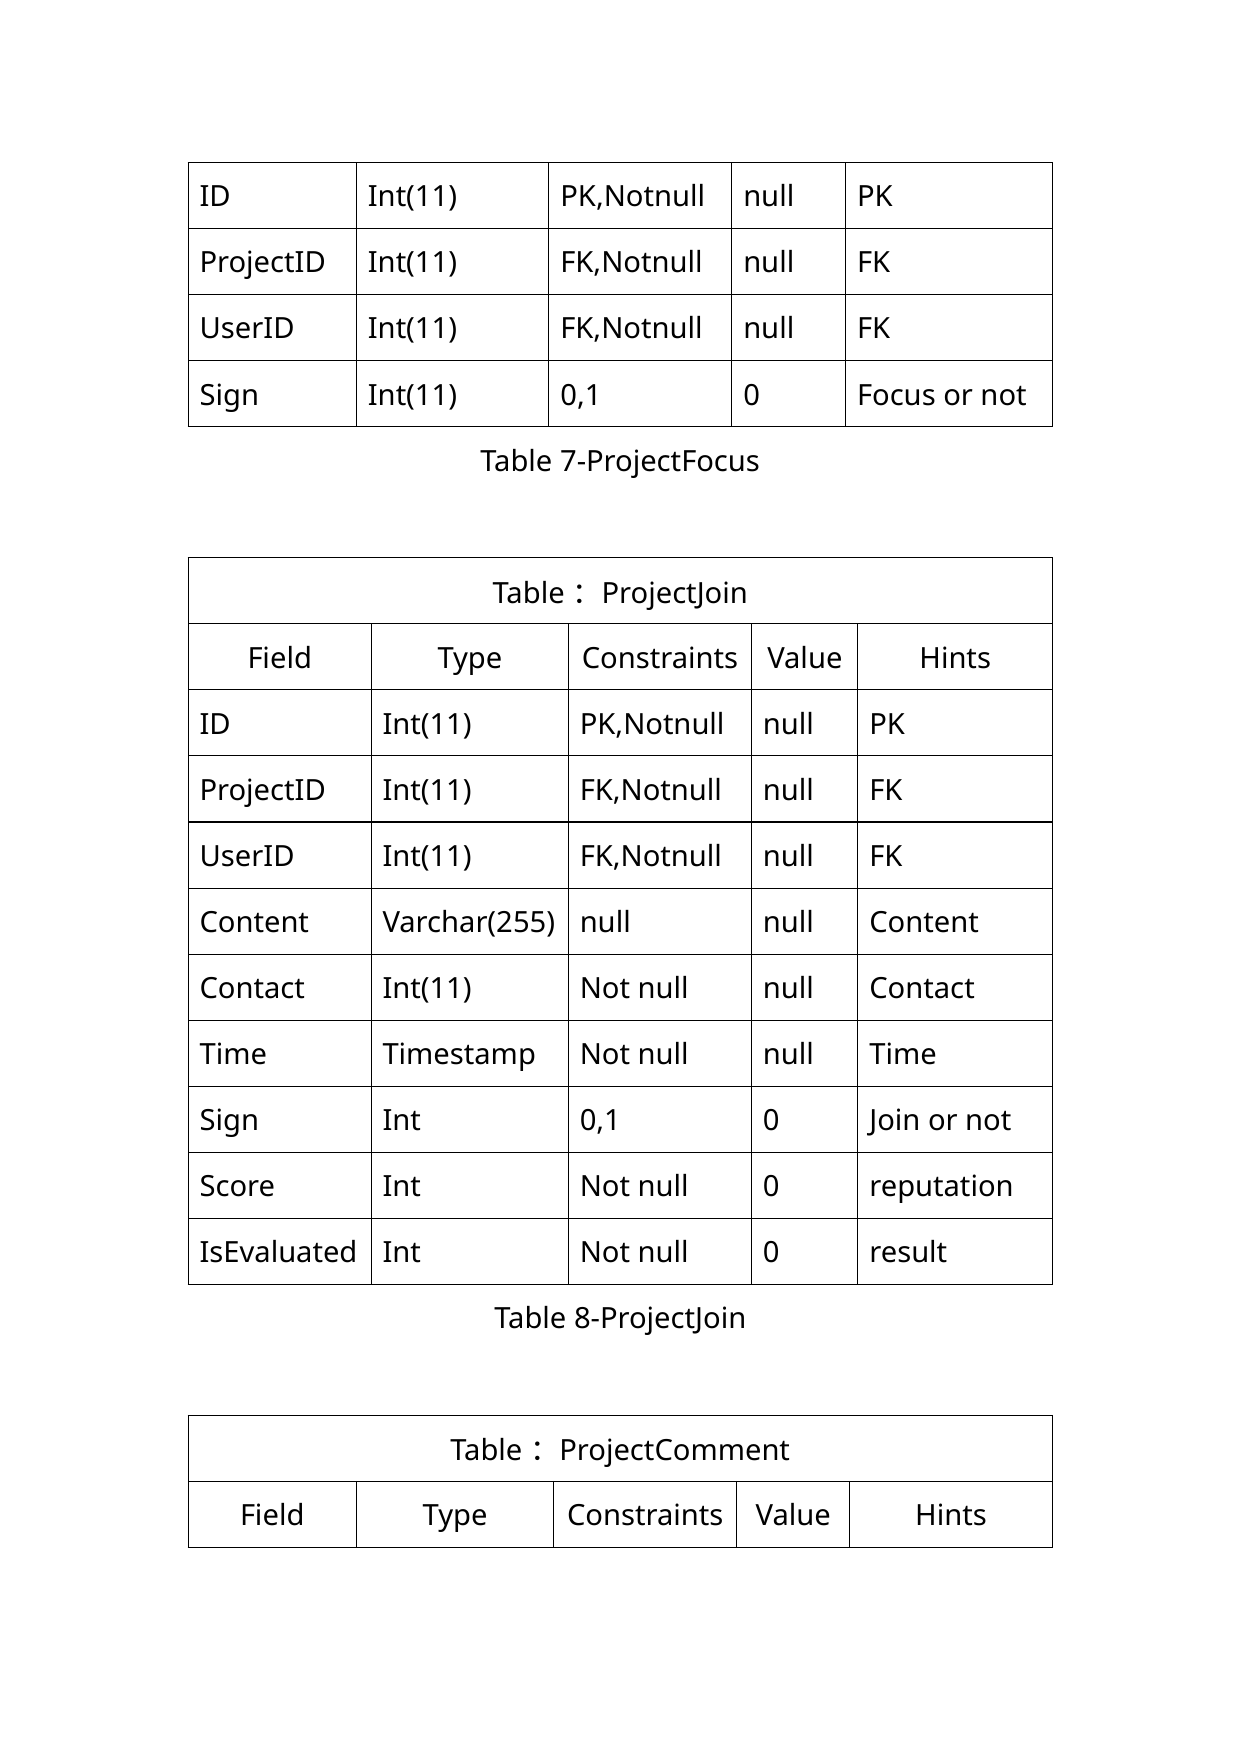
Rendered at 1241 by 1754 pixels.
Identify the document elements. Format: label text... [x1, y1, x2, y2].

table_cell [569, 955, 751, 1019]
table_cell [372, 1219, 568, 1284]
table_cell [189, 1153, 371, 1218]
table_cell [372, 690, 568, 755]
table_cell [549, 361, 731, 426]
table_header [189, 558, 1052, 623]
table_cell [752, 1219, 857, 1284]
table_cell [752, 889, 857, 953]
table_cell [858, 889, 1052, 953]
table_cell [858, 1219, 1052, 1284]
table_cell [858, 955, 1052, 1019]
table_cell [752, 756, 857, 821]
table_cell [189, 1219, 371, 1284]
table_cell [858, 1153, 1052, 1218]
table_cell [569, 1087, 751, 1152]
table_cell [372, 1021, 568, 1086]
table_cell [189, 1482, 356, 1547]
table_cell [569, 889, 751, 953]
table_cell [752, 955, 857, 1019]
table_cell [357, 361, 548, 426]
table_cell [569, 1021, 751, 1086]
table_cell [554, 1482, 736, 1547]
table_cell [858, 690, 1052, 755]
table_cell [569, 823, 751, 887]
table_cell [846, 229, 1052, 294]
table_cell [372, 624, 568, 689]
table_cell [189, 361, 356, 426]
text Table 8-ProjectJoin [187, 1285, 1053, 1350]
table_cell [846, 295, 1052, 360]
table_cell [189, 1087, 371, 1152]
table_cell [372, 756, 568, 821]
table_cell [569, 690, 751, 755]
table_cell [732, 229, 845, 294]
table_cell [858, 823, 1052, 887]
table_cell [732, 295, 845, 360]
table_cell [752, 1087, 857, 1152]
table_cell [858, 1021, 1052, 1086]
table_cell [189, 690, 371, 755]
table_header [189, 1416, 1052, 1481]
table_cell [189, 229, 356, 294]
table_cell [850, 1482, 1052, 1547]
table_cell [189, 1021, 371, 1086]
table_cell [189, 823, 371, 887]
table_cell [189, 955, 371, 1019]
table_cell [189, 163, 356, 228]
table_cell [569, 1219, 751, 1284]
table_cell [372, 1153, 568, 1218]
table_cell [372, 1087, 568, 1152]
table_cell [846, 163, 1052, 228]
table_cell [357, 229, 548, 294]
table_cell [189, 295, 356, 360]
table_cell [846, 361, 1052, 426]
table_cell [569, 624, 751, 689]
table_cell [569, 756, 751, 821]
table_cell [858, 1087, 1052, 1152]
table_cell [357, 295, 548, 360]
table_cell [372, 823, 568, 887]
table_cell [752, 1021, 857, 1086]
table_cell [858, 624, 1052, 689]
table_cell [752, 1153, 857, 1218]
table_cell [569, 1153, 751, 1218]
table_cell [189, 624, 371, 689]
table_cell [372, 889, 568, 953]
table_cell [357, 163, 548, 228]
text Table 7-ProjectFocus [187, 427, 1053, 492]
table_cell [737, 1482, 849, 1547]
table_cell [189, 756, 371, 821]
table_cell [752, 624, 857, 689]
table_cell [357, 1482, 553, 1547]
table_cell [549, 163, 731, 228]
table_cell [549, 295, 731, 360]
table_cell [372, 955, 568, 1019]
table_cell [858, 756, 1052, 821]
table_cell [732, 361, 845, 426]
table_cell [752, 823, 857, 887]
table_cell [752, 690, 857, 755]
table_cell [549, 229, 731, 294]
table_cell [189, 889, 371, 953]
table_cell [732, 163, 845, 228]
